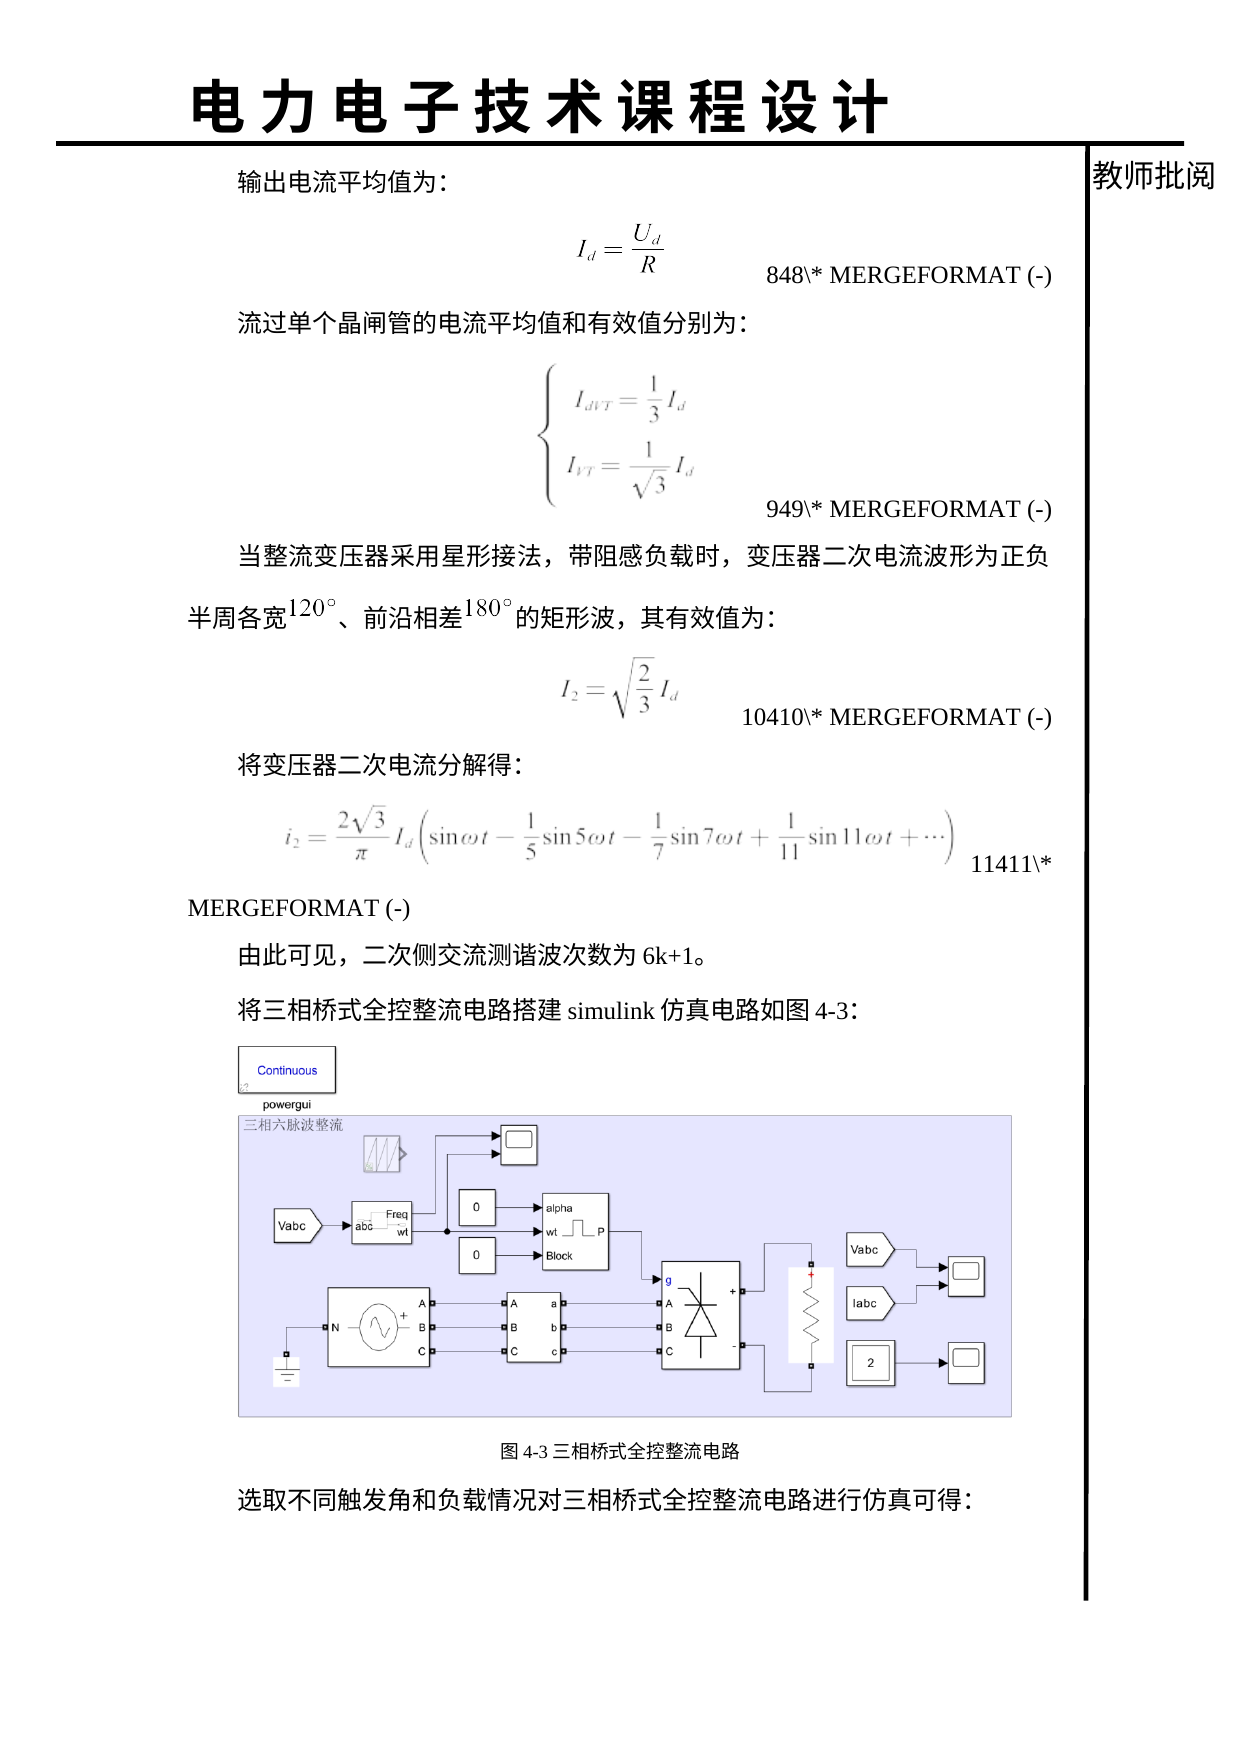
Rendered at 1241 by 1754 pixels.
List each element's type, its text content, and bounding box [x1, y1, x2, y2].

text 输出电流平均值为： [187, 162, 1053, 198]
text 选取不同触发角和负载情况对三相桥式全控整流电路进行仿真可得： [187, 1481, 1053, 1517]
picture [188, 1044, 1052, 1427]
text 流过单个晶闸管的电流平均值和有效值分别为： [187, 303, 1053, 339]
text 图4-3 三相桥式全控整流电路 [187, 1434, 1053, 1467]
text 将变压器二次电流分解得： [187, 745, 1053, 781]
text 将三相桥式全控整流电路搭建simulink仿真电路如图4-3： [187, 990, 1053, 1026]
text 当整流变压器采用星形接法，带阻感负载时，变压器二次电流波形为正负半周各宽、前沿相差的矩形波，其有效值为： [187, 537, 1053, 634]
text 由此可见，二次侧交流测谐波次数为6k+1。 [187, 936, 1053, 972]
